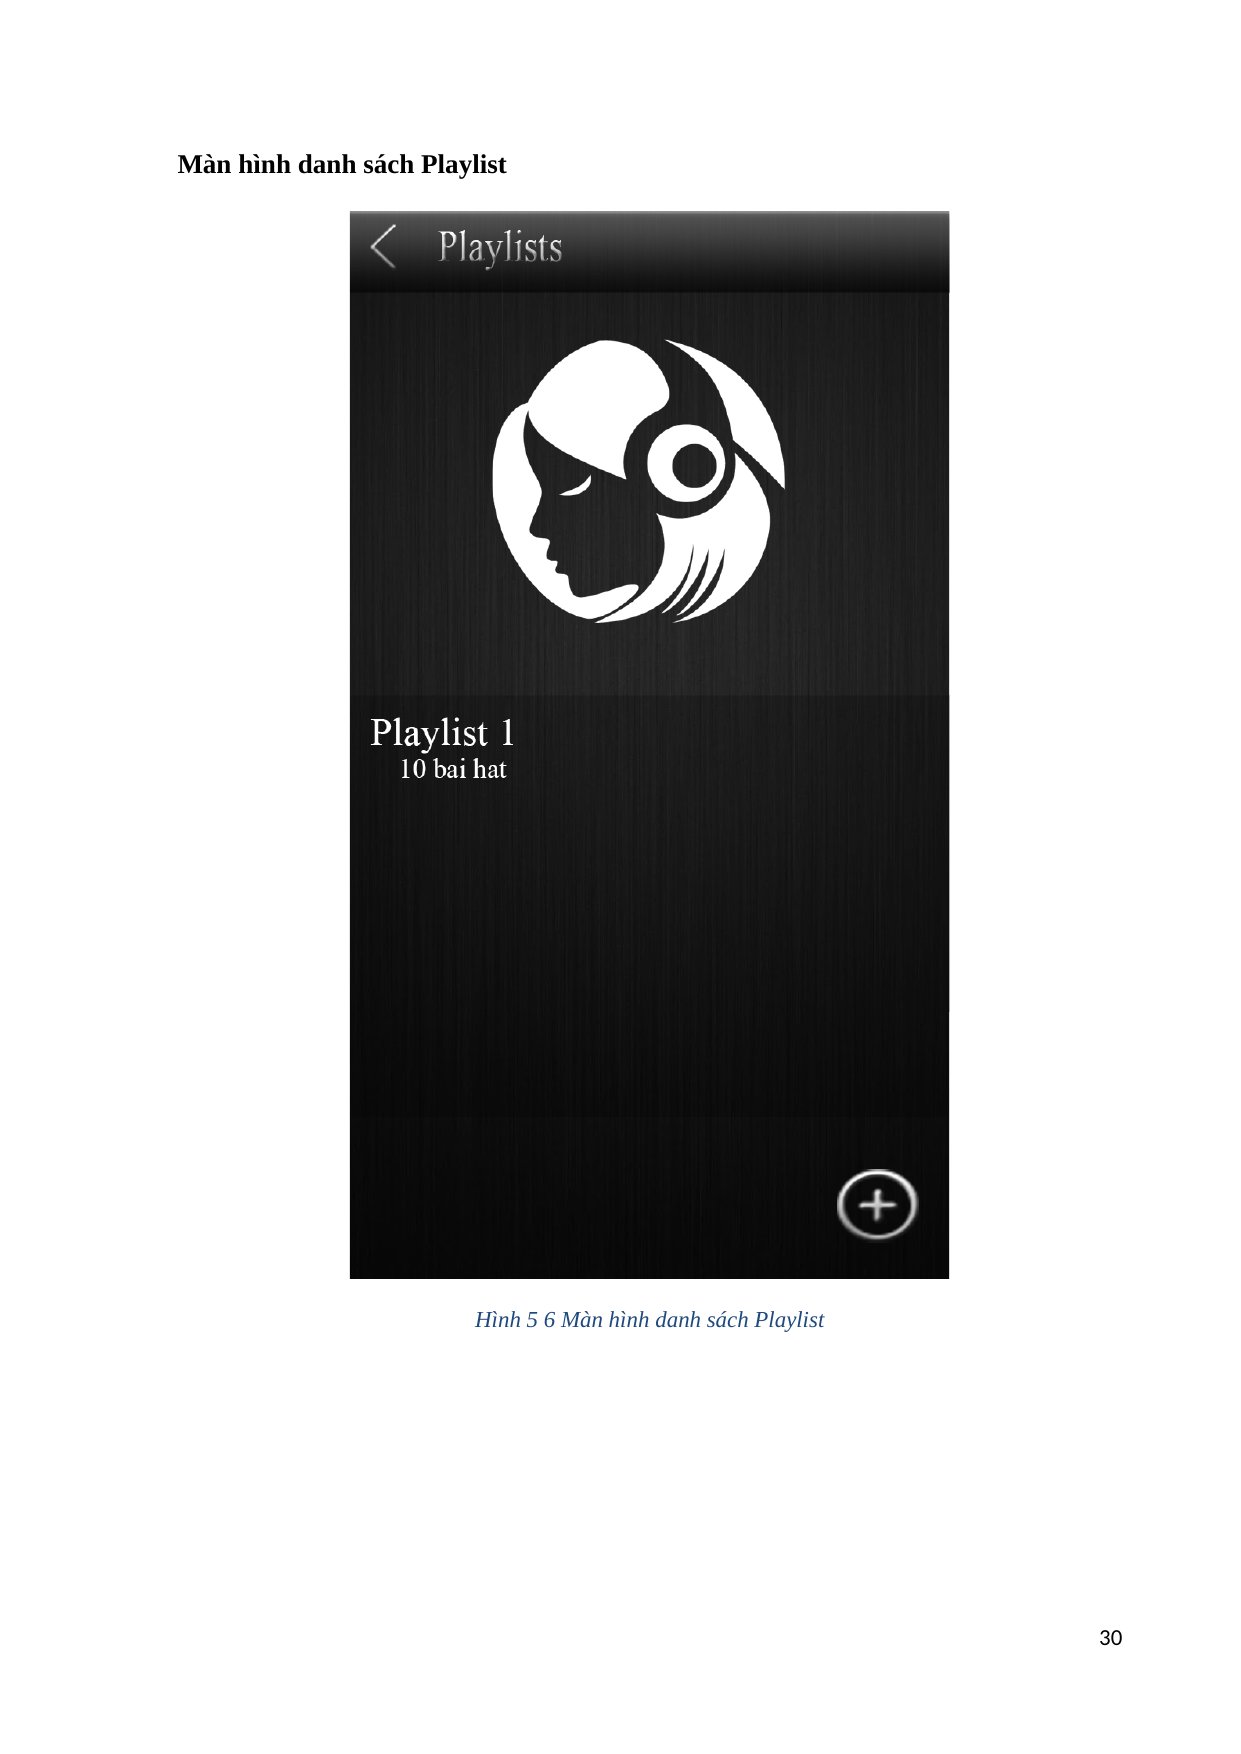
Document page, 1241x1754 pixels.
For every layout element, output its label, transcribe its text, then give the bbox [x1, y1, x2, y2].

text Màn hình danh sách Playlist [177, 148, 1122, 179]
picture [349, 211, 950, 1279]
